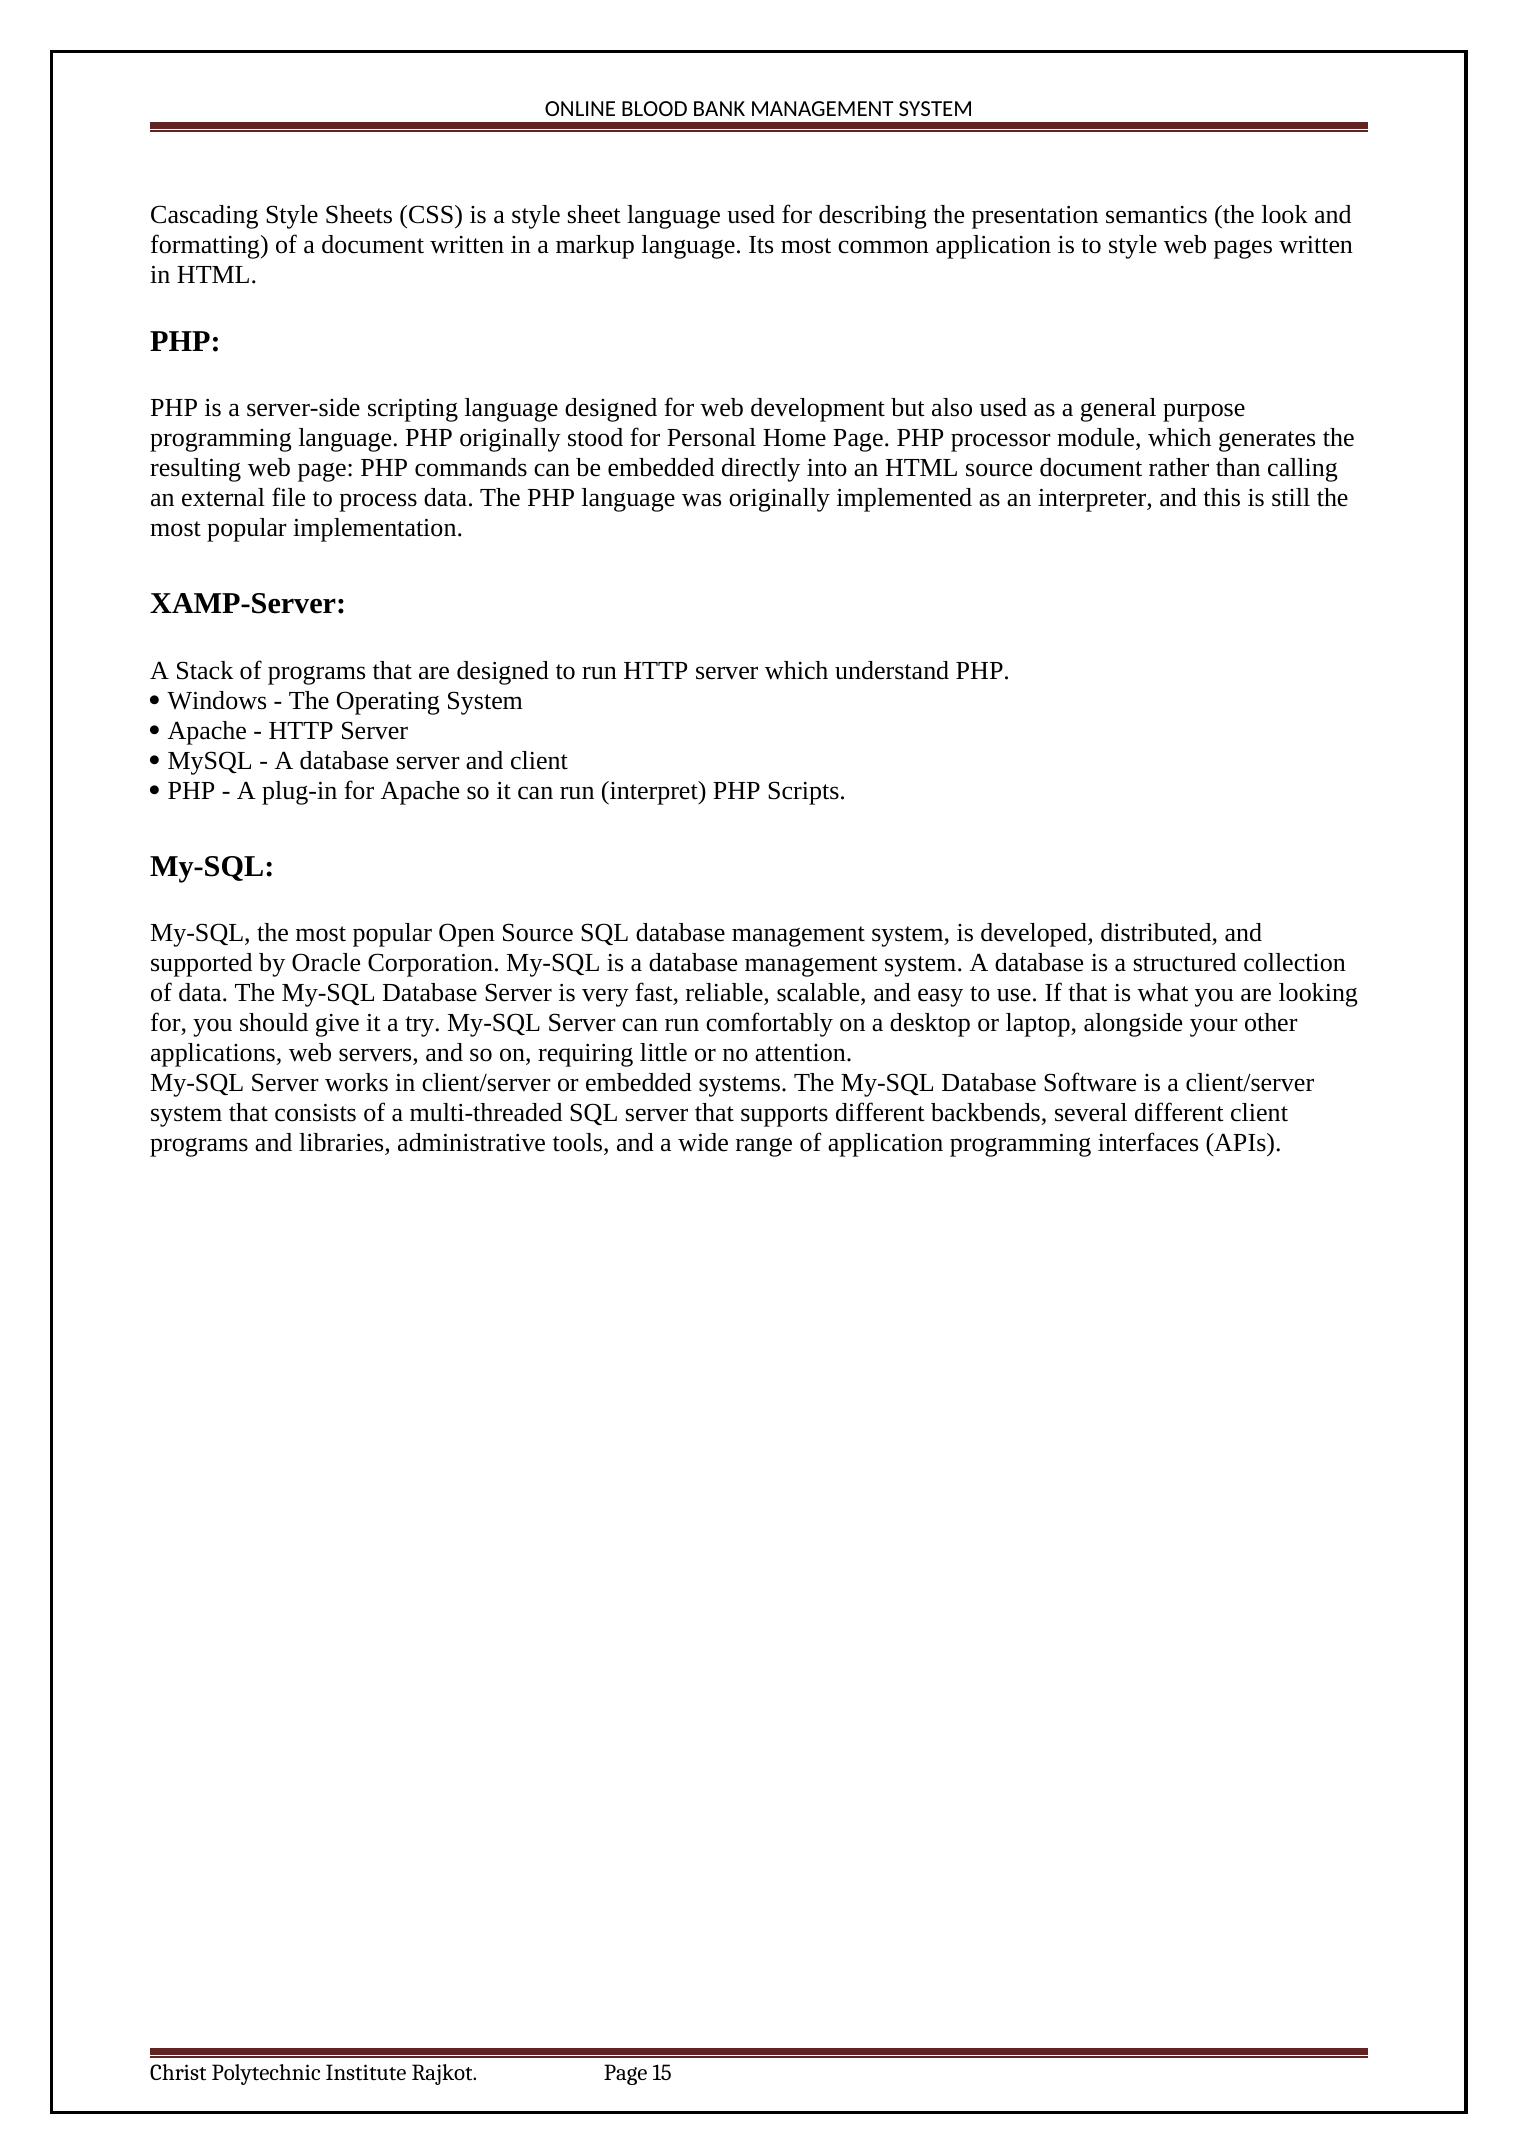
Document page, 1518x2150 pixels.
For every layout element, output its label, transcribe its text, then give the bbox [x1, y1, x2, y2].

text My-SQL: [150, 848, 1368, 883]
text PHP: [150, 323, 1368, 358]
text My-SQL, the most popular Open Source SQL database management system, is developed, distributed, and supported by Oracle Corporation. My-SQL is a database management system. A database is a structured collection of data. The My-SQL Database Server is very fast, reliable, scalable, and easy to use. If that is what you are looking for, you should give it a try. My-SQL Server can run comfortably on a desktop or laptop, alongside your other applications, web servers, and so on, requiring little or no attention. [150, 917, 1368, 1067]
text Windows - The Operating System [150, 685, 1368, 715]
text XAMP-Server: [150, 585, 1368, 620]
text PHP is a server-side scripting language designed for web development but also used as a general purpose programming language. PHP originally stood for Personal Home Page. PHP processor module, which generates the resulting web page: PHP commands can be embedded directly into an HTML source document rather than calling an external file to process data. The PHP language was originally implemented as an interpreter, and this is still the most popular implementation. [150, 392, 1368, 542]
text A Stack of programs that are designed to run HTTP server which understand PHP. [150, 655, 1368, 685]
text PHP - A plug-in for Apache so it can run (interpret) PHP Scripts. [150, 775, 1368, 805]
text MySQL - A database server and client [150, 745, 1368, 775]
text Cascading Style Sheets (CSS) is a style sheet language used for describing the presentation semantics (the look and formatting) of a document written in a markup language. Its most common application is to style web pages written in HTML. [150, 199, 1368, 289]
text Apache - HTTP Server [150, 715, 1368, 745]
text My-SQL Server works in client/server or embedded systems. The My-SQL Database Software is a client/server system that consists of a multi-threaded SQL server that supports different backbends, several different client programs and libraries, administrative tools, and a wide range of application programming interfaces (APIs). [150, 1067, 1368, 1157]
